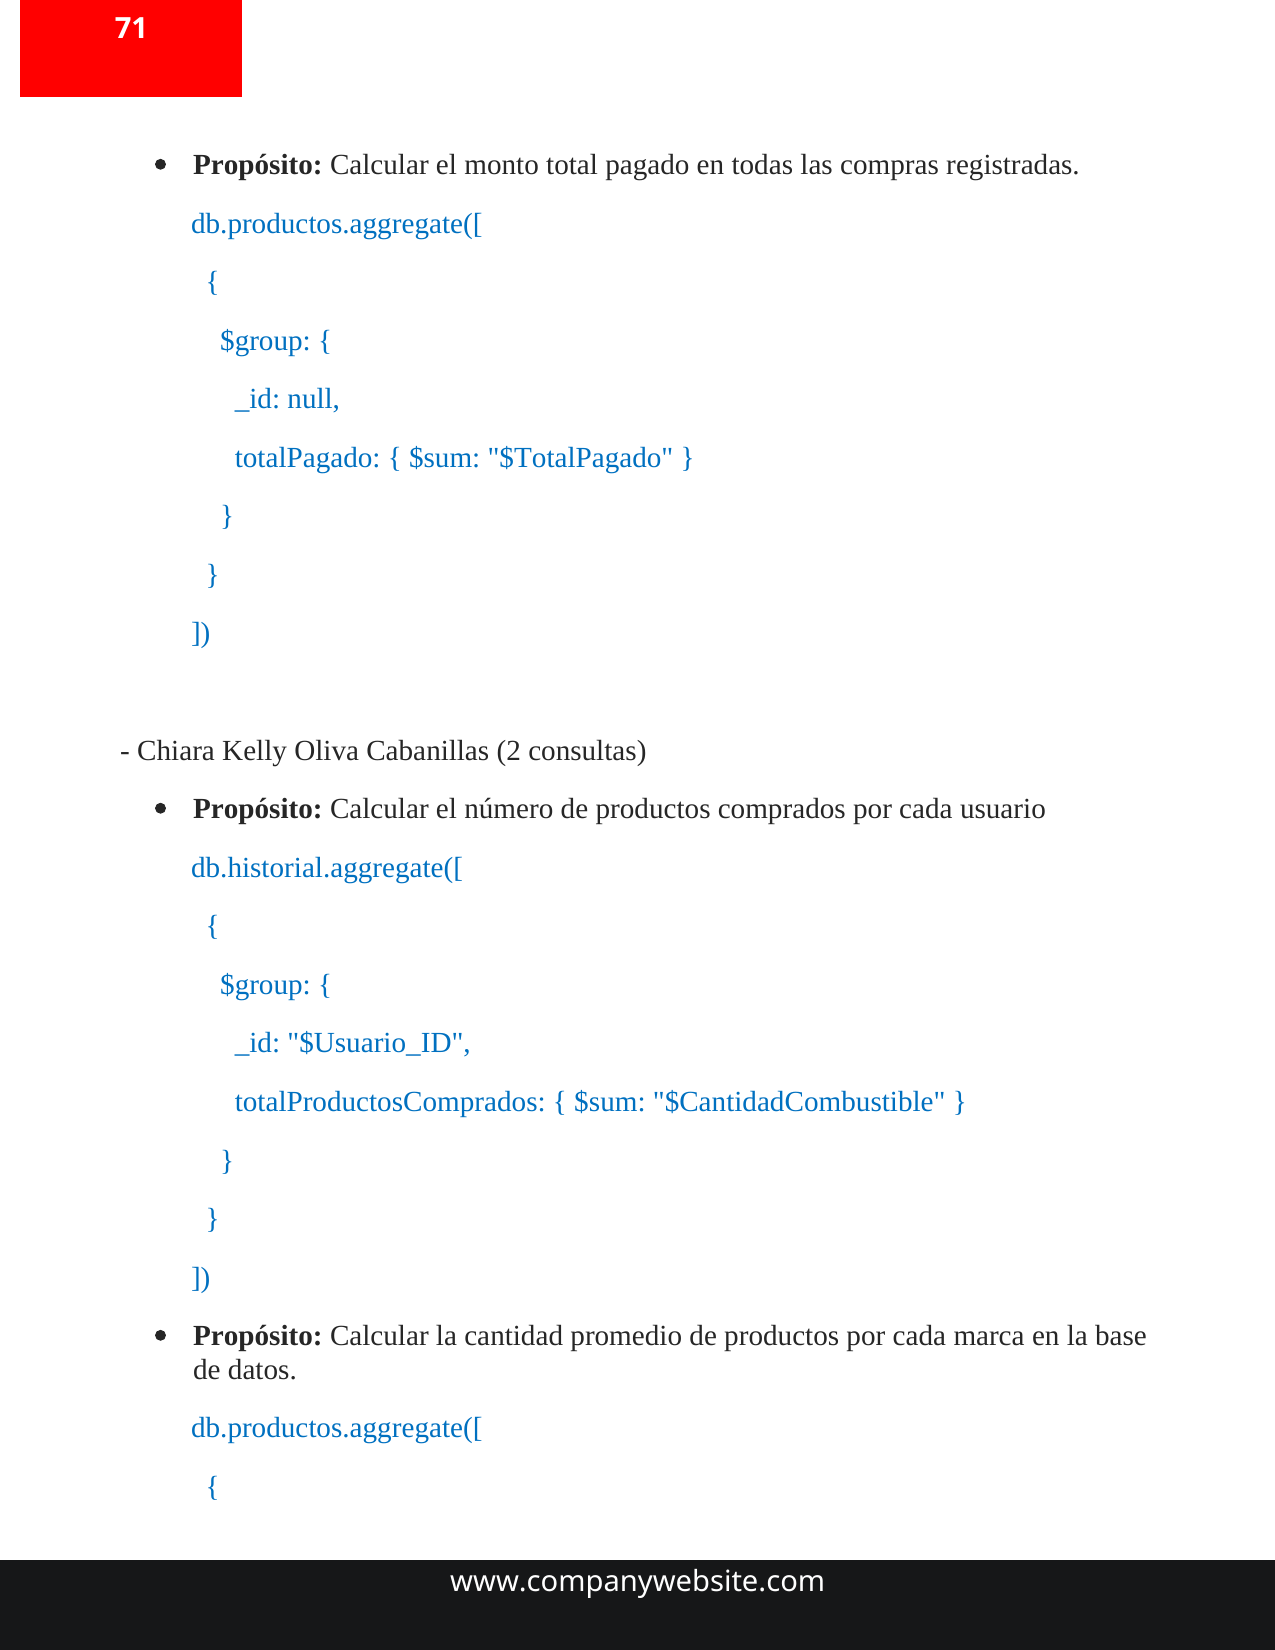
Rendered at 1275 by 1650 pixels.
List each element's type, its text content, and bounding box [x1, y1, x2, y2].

subtitle totalPagado: { $sum: "$TotalPagado" } [191, 440, 1155, 473]
subtitle db.productos.aggregate([ [191, 206, 1155, 239]
subtitle Propósito: Calcular la cantidad promedio de productos por cada marca en la base de datos. [155, 1318, 1155, 1385]
subtitle _id: "$Usuario_ID", [191, 1026, 1155, 1059]
subtitle - Chiara Kelly Oliva Cabanillas (2 consultas) [120, 733, 1155, 766]
subtitle db.productos.aggregate([ [191, 1410, 1155, 1444]
subtitle } [191, 1143, 1155, 1176]
subtitle $group: { [191, 323, 1155, 356]
subtitle Propósito: Calcular el número de productos comprados por cada usuario [155, 791, 1155, 825]
subtitle } [191, 498, 1155, 532]
subtitle totalProductosComprados: { $sum: "$CantidadCombustible" } [191, 1084, 1155, 1118]
subtitle { [191, 1469, 1155, 1502]
subtitle db.historial.aggregate([ [191, 850, 1155, 883]
subtitle Propósito: Calcular el monto total pagado en todas las compras registradas. [155, 147, 1155, 181]
subtitle } [191, 1201, 1155, 1235]
subtitle { [191, 908, 1155, 942]
subtitle _id: null, [191, 381, 1155, 415]
subtitle { [191, 264, 1155, 298]
subtitle $group: { [191, 967, 1155, 1001]
subtitle } [191, 557, 1155, 591]
subtitle ]) [191, 1260, 1155, 1293]
subtitle ]) [191, 616, 1155, 649]
